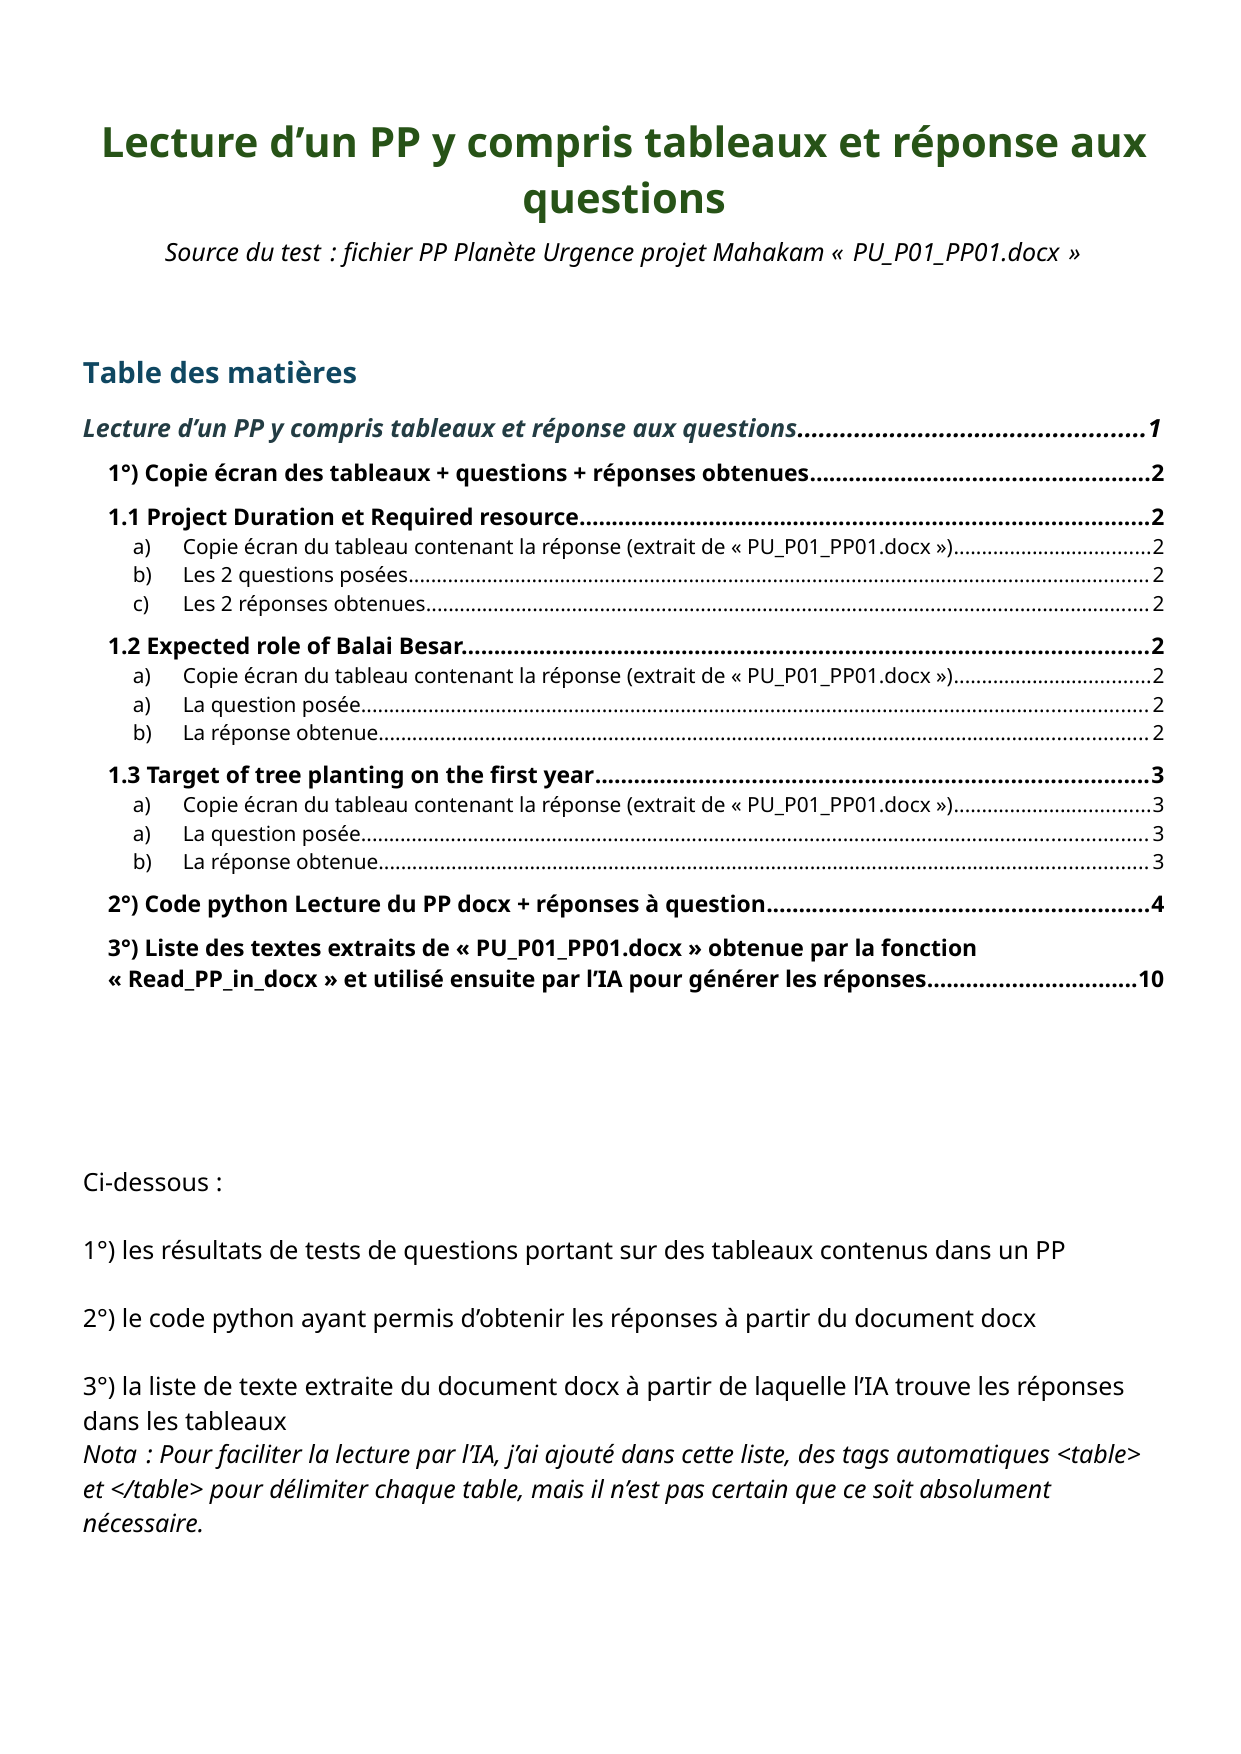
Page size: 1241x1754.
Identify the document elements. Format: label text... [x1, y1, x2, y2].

text Source du test : fichier PP Planète Urgence projet Mahakam « PU_P01_PP01.docx » [83, 234, 1165, 268]
text Nota : Pour faciliter la lecture par l’IA, j’ai ajouté dans cette liste, des tags automatiques <table> et </table> pour délimiter chaque table, mais il n’est pas certain que ce soit absolument nécessaire. [83, 1437, 1165, 1539]
text 3°) la liste de texte extraite du document docx à partir de laquelle l’IA trouve les réponses dans les tableaux [83, 1369, 1165, 1437]
text Ci-dessous : [83, 1165, 1165, 1199]
text 2°) le code python ayant permis d’obtenir les réponses à partir du document docx [83, 1301, 1165, 1335]
text 1°) les résultats de tests de questions portant sur des tableaux contenus dans un PP [83, 1233, 1165, 1267]
subtitle Lecture d’un PP y compris tableaux et réponse aux questions [83, 112, 1165, 226]
